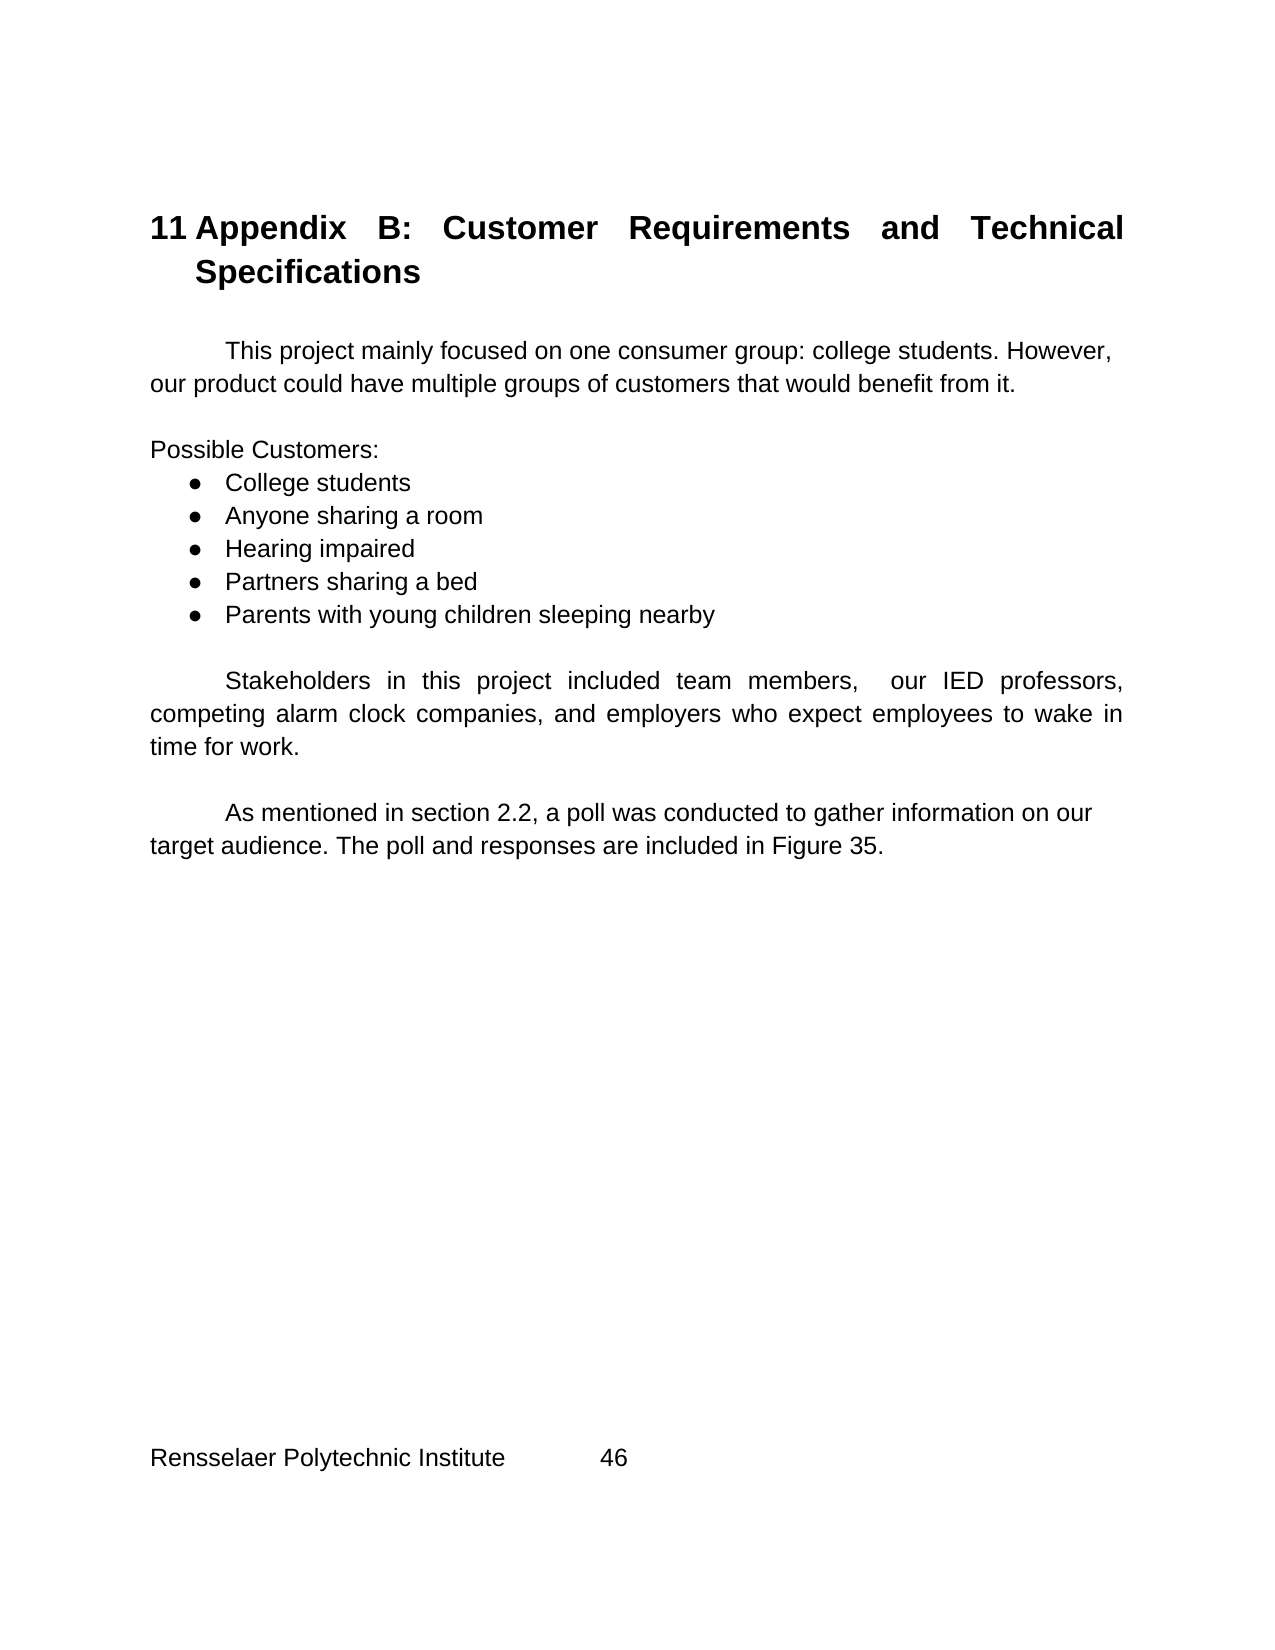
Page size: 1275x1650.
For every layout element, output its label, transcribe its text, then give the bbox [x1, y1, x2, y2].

text Possible Customers: [150, 435, 1125, 463]
list Partners sharing a bed [187, 567, 1125, 596]
list Parents with young children sleeping nearby [187, 600, 1125, 628]
list College students [187, 468, 1125, 496]
list Anyone sharing a room [187, 501, 1125, 529]
text This project mainly focused on one consumer group: college students. However, our product could have multiple groups of customers that would benefit from it. [150, 336, 1125, 397]
text As mentioned in section 2.2, a poll was conducted to gather information on our target audience. The poll and responses are included in Figure 35. [150, 798, 1125, 860]
subtitle Appendix B: Customer Requirements and Technical Specifications [150, 208, 1125, 291]
text Stakeholders in this project included team members, our IED professors, competing alarm clock companies, and employers who expect employees to wake in time for work. [150, 666, 1125, 761]
list Hearing impaired [187, 534, 1125, 562]
